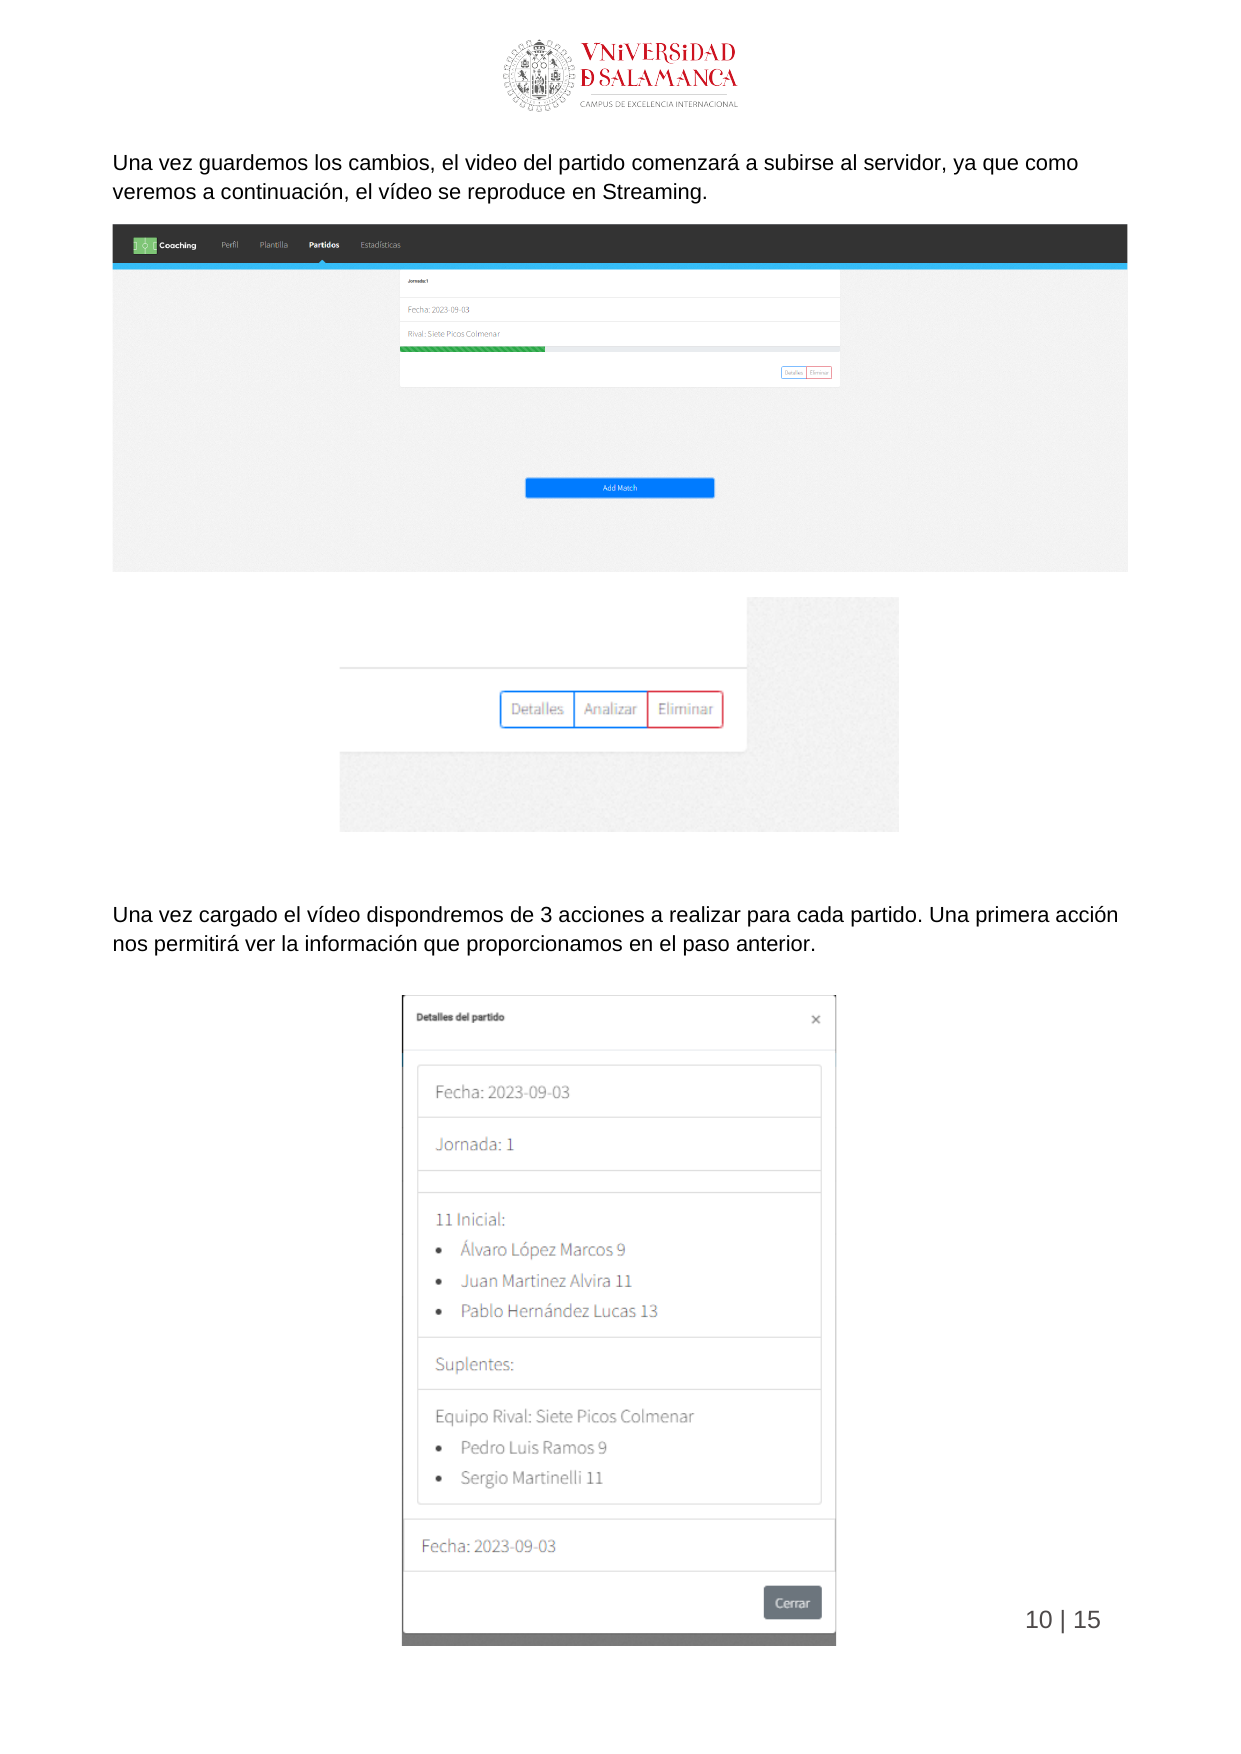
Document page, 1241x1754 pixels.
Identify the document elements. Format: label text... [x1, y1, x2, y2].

picture [112, 224, 1128, 572]
text Una vez cargado el vídeo dispondremos de 3 acciones a realizar para cada partido. Una primera acción nos permitirá ver la información que proporcionamos en el paso anterior. [112, 901, 1128, 956]
picture [499, 36, 742, 116]
picture [339, 597, 899, 832]
text Una vez guardemos los cambios, el video del partido comenzará a subirse al servidor, ya que como veremos a continuación, el vídeo se reproduce en Streaming. [112, 150, 1128, 204]
picture [401, 995, 837, 1646]
